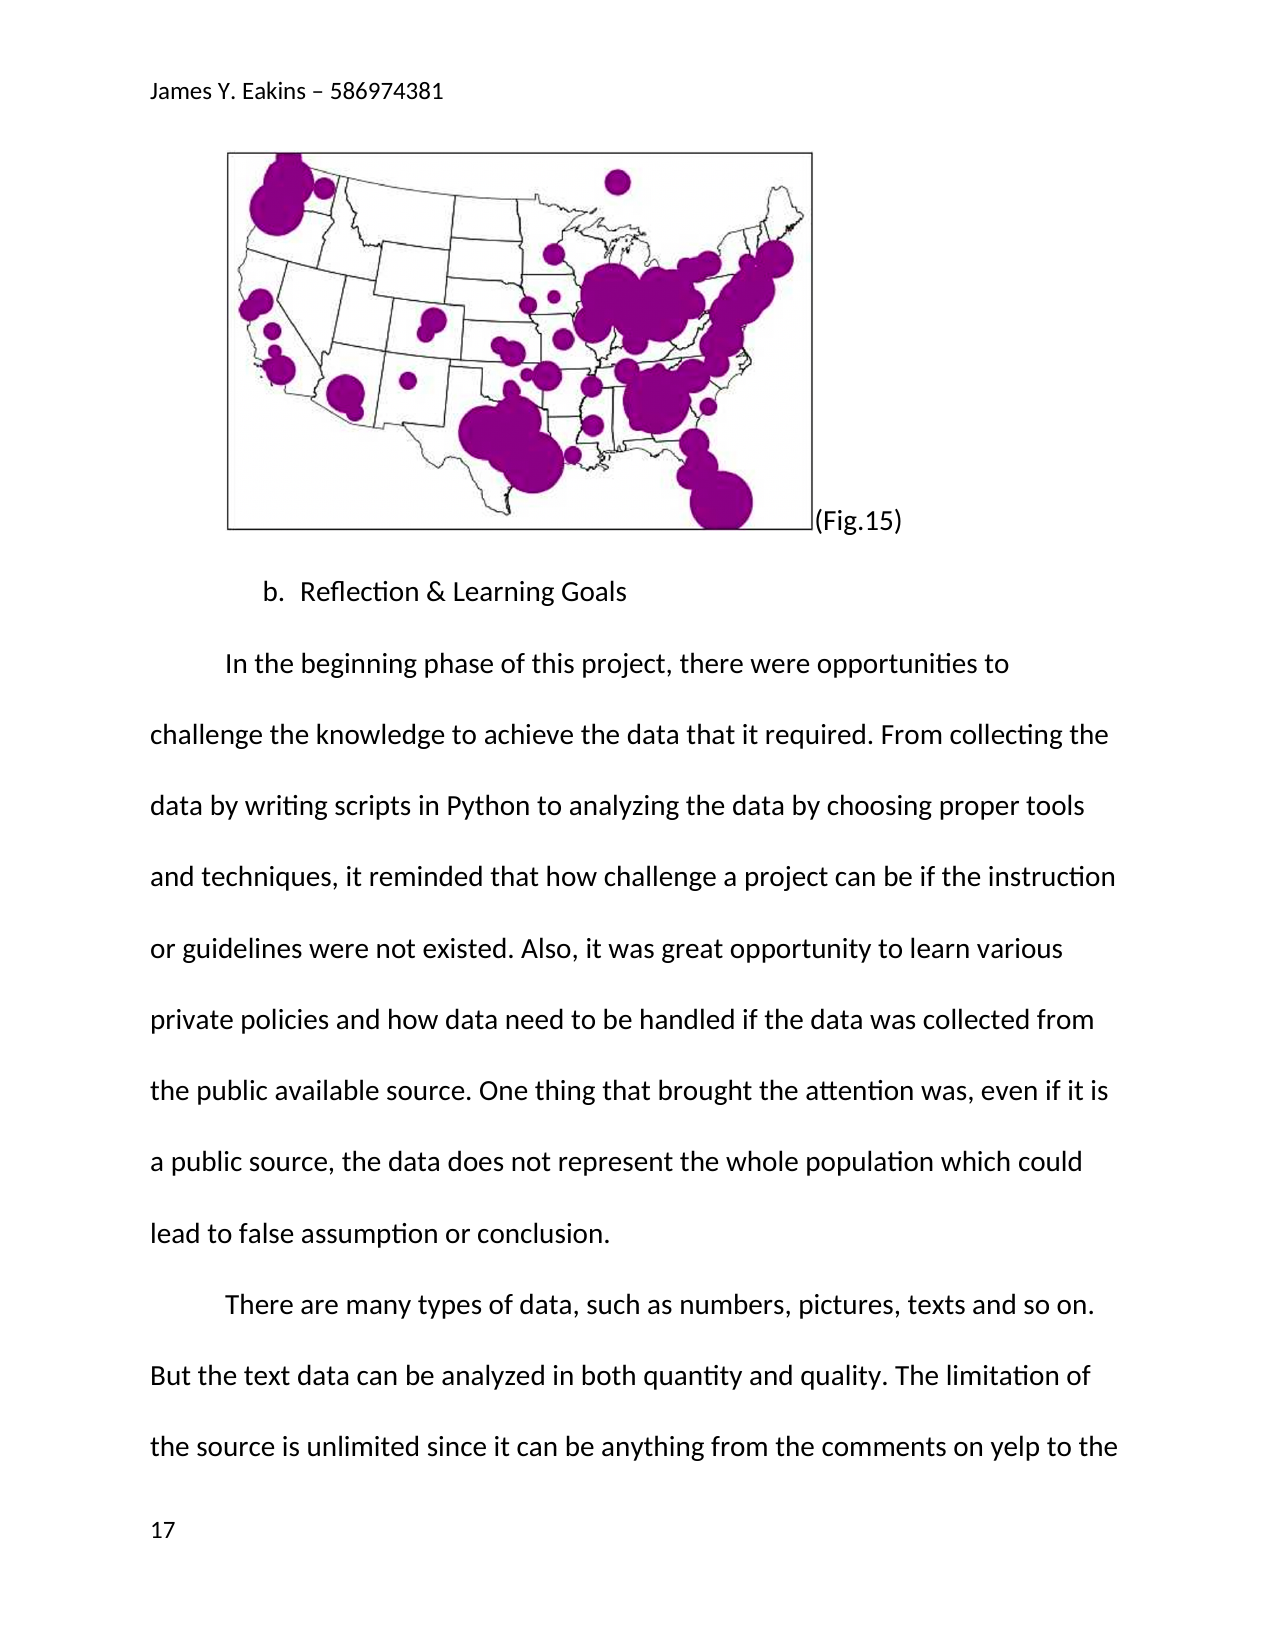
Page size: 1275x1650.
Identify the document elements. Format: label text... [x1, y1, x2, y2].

picture [225, 150, 815, 531]
list Reflection & Learning Goals [262, 573, 1125, 609]
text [150, 1286, 1125, 1464]
text In the beginning phase of this project, there were opportunities to challenge the knowledge to achieve the data that it required. From collecting the data by writing scripts in Python to analyzing the data by choosing proper tools and techniques, it reminded that how challenge a project can be if the instruction or guidelines were not existed. Also, it was great opportunity to learn various private policies and how data need to be handled if the data was collected from the public available source. One thing that brought the attention was, even if it is a public source, the data does not represent the whole population which could lead to false assumption or conclusion. [150, 645, 1125, 1250]
